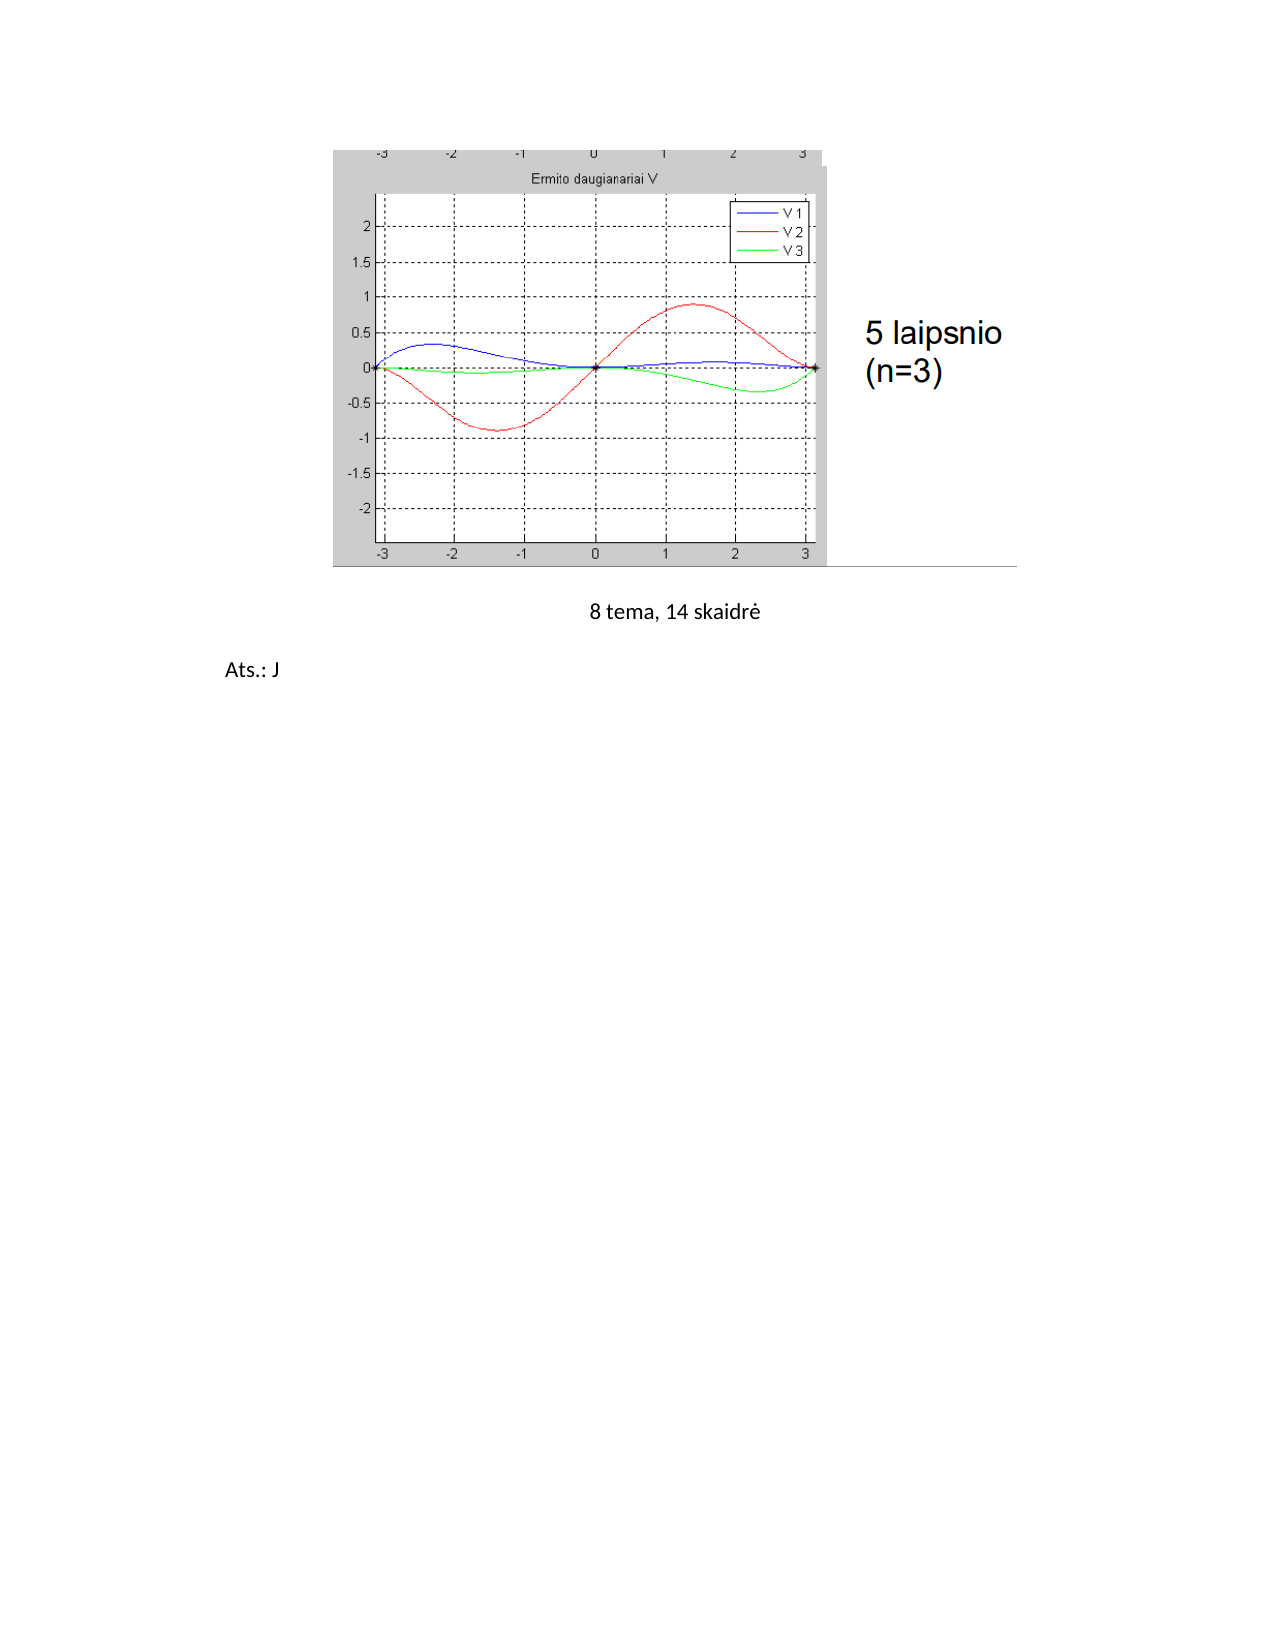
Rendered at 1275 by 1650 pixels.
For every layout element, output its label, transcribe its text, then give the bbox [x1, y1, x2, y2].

text 8 tema, 14 skaidrė [225, 597, 1125, 625]
text Ats.: J [225, 656, 1125, 684]
picture [333, 150, 1017, 567]
